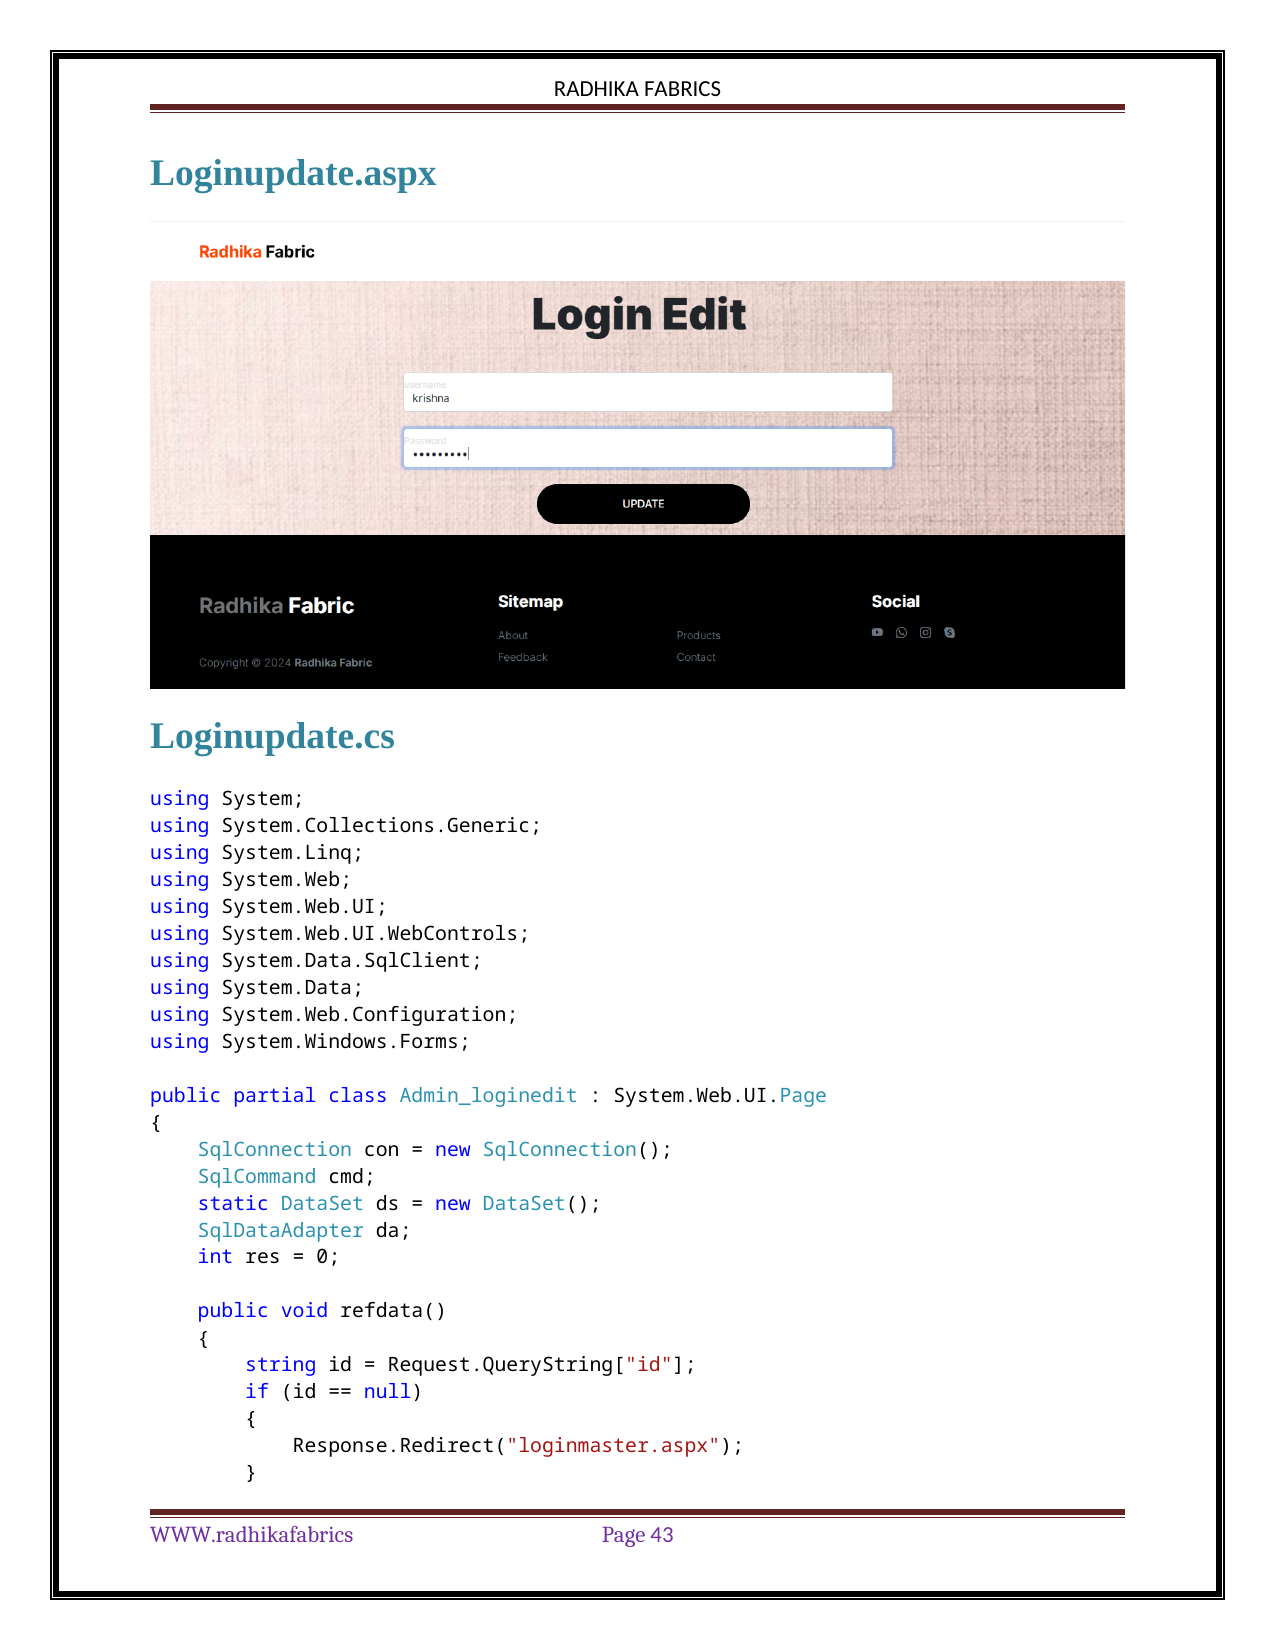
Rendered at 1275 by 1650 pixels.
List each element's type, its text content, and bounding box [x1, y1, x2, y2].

text if (id == null) [150, 1378, 1125, 1405]
text using System.Data; [150, 973, 1125, 1000]
text } [150, 1459, 1125, 1486]
text SqlCommand cmd; [150, 1162, 1125, 1189]
text string id = Request.QueryString["id"]; [150, 1351, 1125, 1378]
text using System.Collections.Generic; [150, 811, 1125, 838]
text using System.Web; [150, 865, 1125, 892]
text public partial class Admin_loginedit : System.Web.UI.Page [150, 1081, 1125, 1108]
text using System.Linq; [150, 838, 1125, 865]
text using System.Windows.Forms; [150, 1027, 1125, 1054]
text { [150, 1324, 1125, 1351]
text int res = 0; [150, 1243, 1125, 1270]
text { [150, 1405, 1125, 1432]
text { [150, 1108, 1125, 1135]
text public void refdata() [150, 1297, 1125, 1324]
picture [150, 220, 1125, 689]
text Loginupdate.cs [150, 714, 1125, 757]
text SqlDataAdapter da; [150, 1216, 1125, 1243]
text static DataSet ds = new DataSet(); [150, 1189, 1125, 1216]
text Loginupdate.aspx [150, 150, 1125, 193]
text using System.Web.UI.WebControls; [150, 919, 1125, 946]
text using System.Web.Configuration; [150, 1000, 1125, 1027]
text using System.Data.SqlClient; [150, 946, 1125, 973]
text using System; [150, 784, 1125, 811]
text Response.Redirect("loginmaster.aspx"); [150, 1432, 1125, 1459]
text using System.Web.UI; [150, 892, 1125, 919]
text SqlConnection con = new SqlConnection(); [150, 1135, 1125, 1162]
